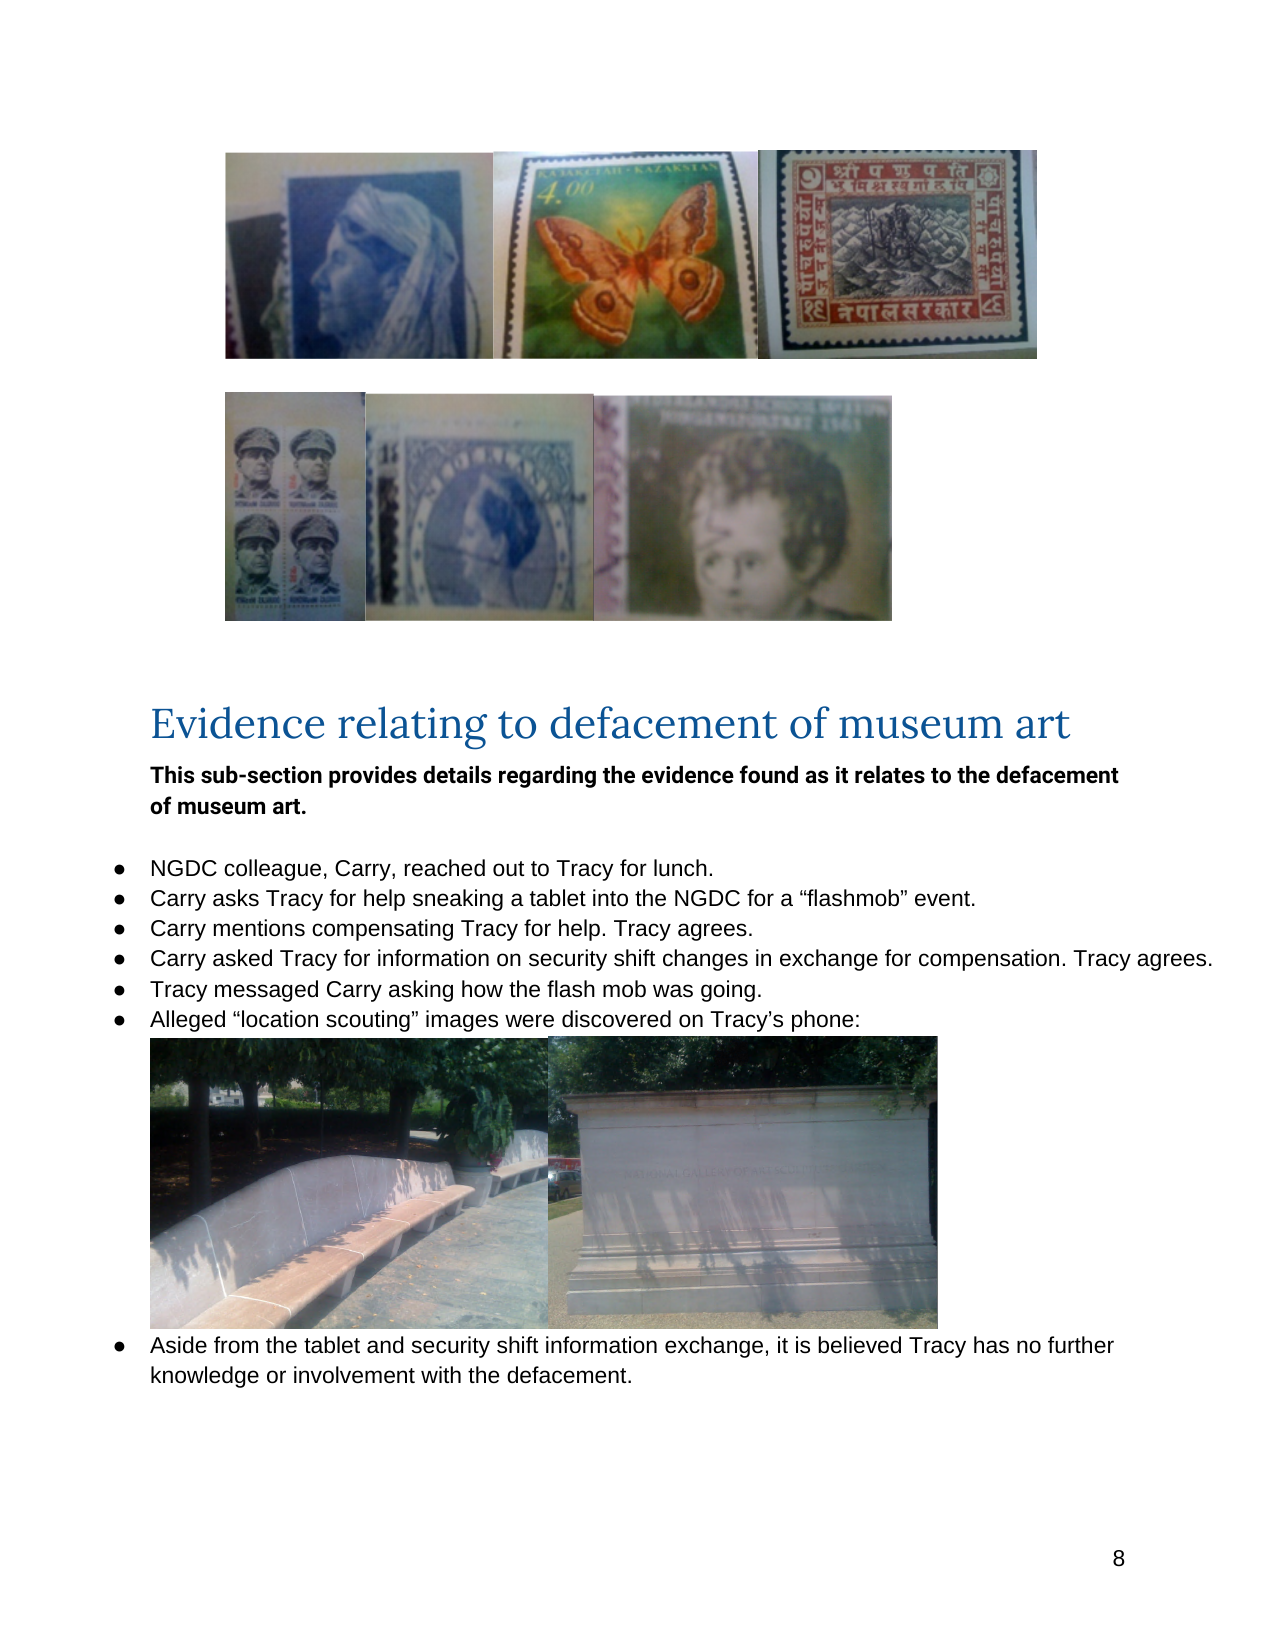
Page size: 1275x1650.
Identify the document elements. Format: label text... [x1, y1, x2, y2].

picture [150, 1036, 938, 1329]
picture [594, 396, 892, 620]
text This sub-section provides details regarding the evidence found as it relates to the defacement of museum art. [150, 762, 1125, 820]
picture [366, 394, 593, 620]
picture [226, 153, 493, 358]
list NGDC colleague, Carry, reached out to Tracy for lunch. [112, 855, 1219, 881]
list Carry mentions compensating Tracy for help. Tracy agrees. [112, 915, 1219, 941]
list Carry asks Tracy for help sneaking a tablet into the NGDC for a “flashmob” event. [112, 885, 1219, 911]
picture [225, 392, 366, 621]
picture [758, 150, 1037, 359]
list Tracy messaged Carry asking how the flash mob was going. [112, 976, 1219, 1002]
list Alleged “location scouting” images were discovered on Tracy’s phone: [112, 1006, 1219, 1032]
picture [494, 152, 757, 358]
list Aside from the tablet and security shift information exchange, it is believed Tracy has no further knowledge or involvement with the defacement. [112, 1332, 1219, 1389]
subtitle Evidence relating to defacement of museum art [150, 696, 1125, 750]
list Carry asked Tracy for information on security shift changes in exchange for compensation. Tracy agrees. [112, 945, 1219, 972]
